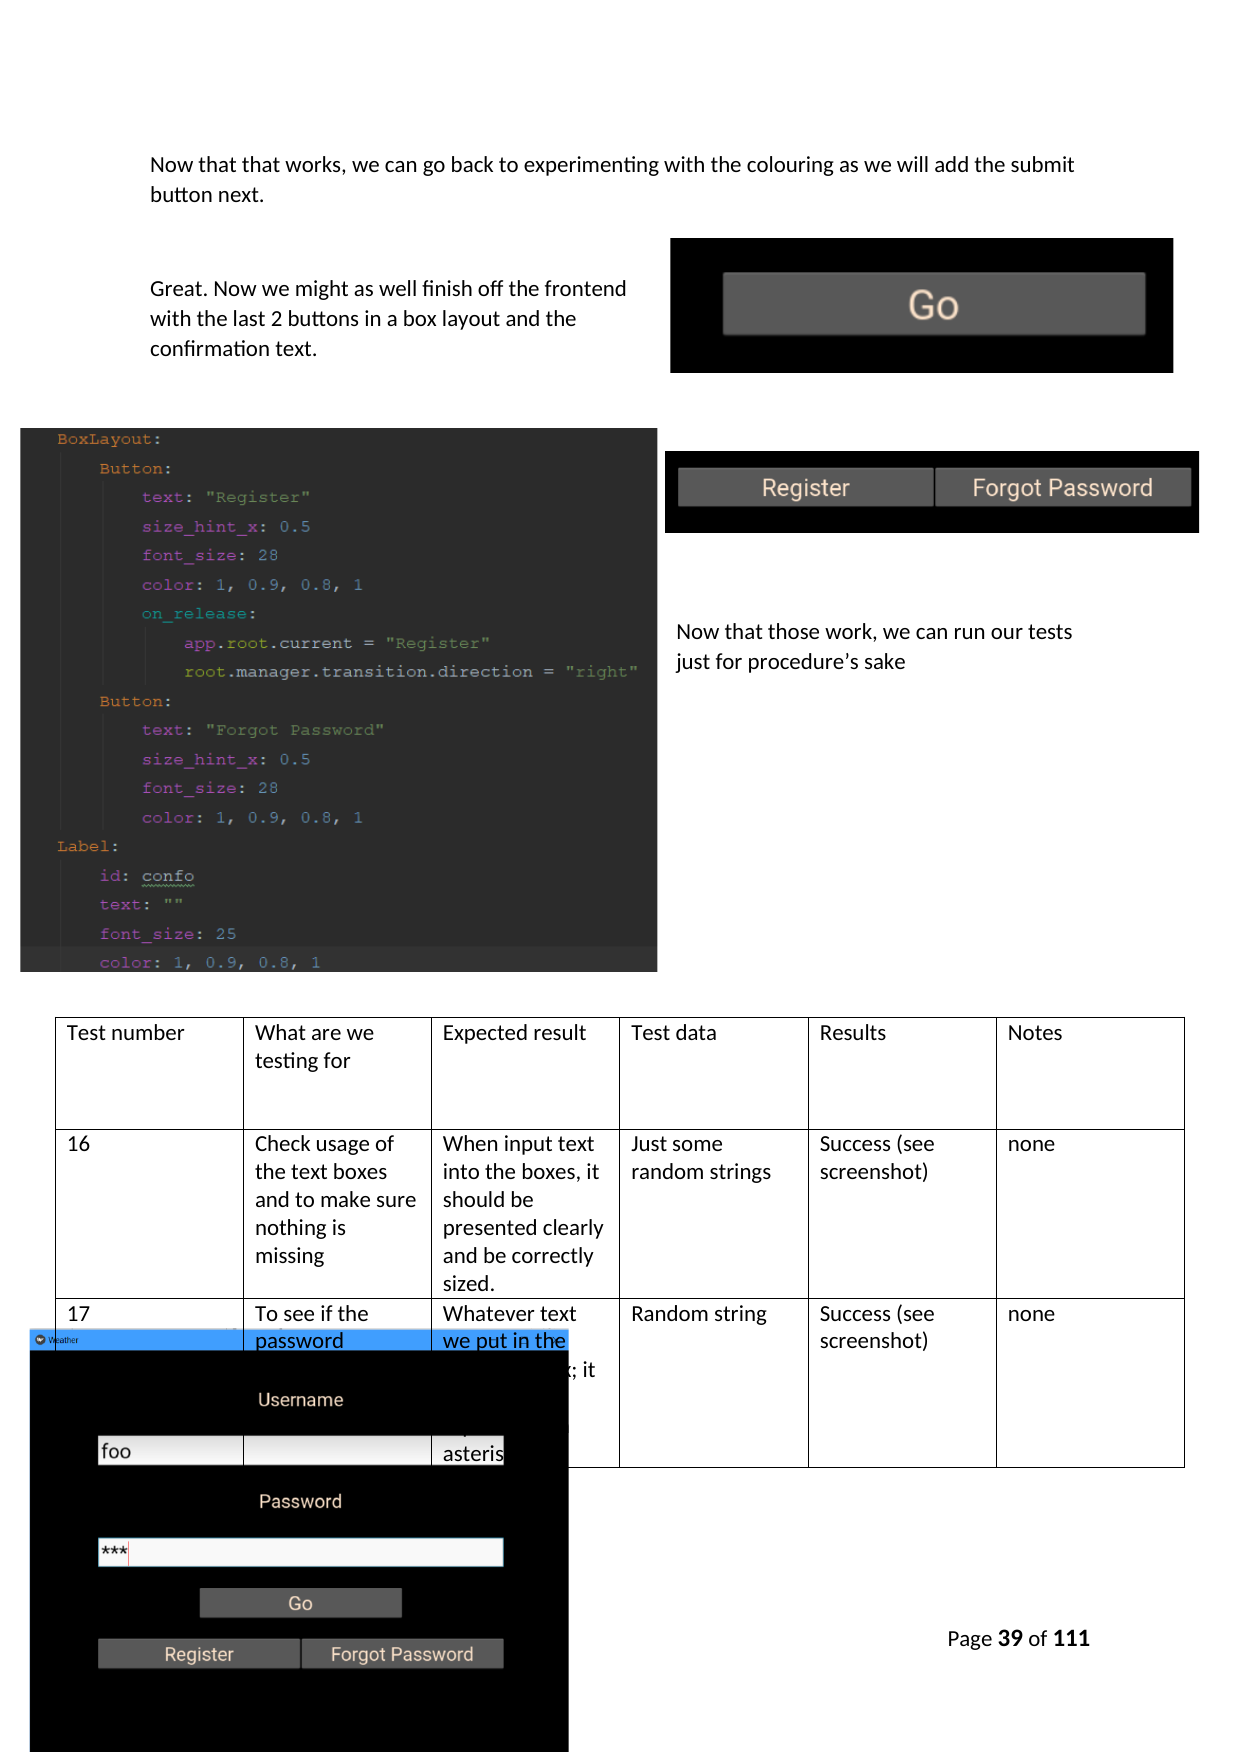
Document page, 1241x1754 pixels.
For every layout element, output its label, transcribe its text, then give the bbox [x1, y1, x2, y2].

table_header Expected result [432, 1018, 619, 1128]
table_header Test data [620, 1018, 808, 1128]
text Great. Now we might as well finish off the frontend with the last 2 buttons in a box layout and the confirmation text. [150, 274, 670, 362]
table_cell Just some random strings [620, 1130, 808, 1298]
table_cell When input text into the boxes, it should be presented clearly and be correctly sized. [432, 1130, 619, 1298]
text Now that those work, we can run our tests just for procedure’s sake [658, 617, 1090, 676]
table_header Notes [997, 1018, 1184, 1128]
table_cell Success (see screenshot) [809, 1299, 996, 1467]
table_cell Check usage of the text boxes and to make sure nothing is missing [244, 1130, 431, 1298]
picture [665, 451, 1200, 533]
table_cell none [997, 1130, 1184, 1298]
table_cell 16 [56, 1130, 243, 1298]
table_cell Whatever text we put in the password box; it should be replaced with asterisks. [432, 1299, 619, 1467]
table_cell Random string [620, 1299, 808, 1467]
table_cell To see if the password formatting works [244, 1299, 431, 1467]
picture [28, 1328, 569, 1750]
table_header What are we testing for [244, 1018, 431, 1128]
table_header Results [809, 1018, 996, 1128]
text Now that that works, we can go back to experimenting with the colouring as we will add the submit button next. [150, 150, 1090, 208]
table_cell 17 [56, 1299, 243, 1467]
table_cell Success (see screenshot) [809, 1130, 996, 1298]
table_header Test number [56, 1018, 243, 1128]
picture [670, 238, 1174, 373]
picture [20, 428, 658, 972]
table_cell none [997, 1299, 1184, 1467]
